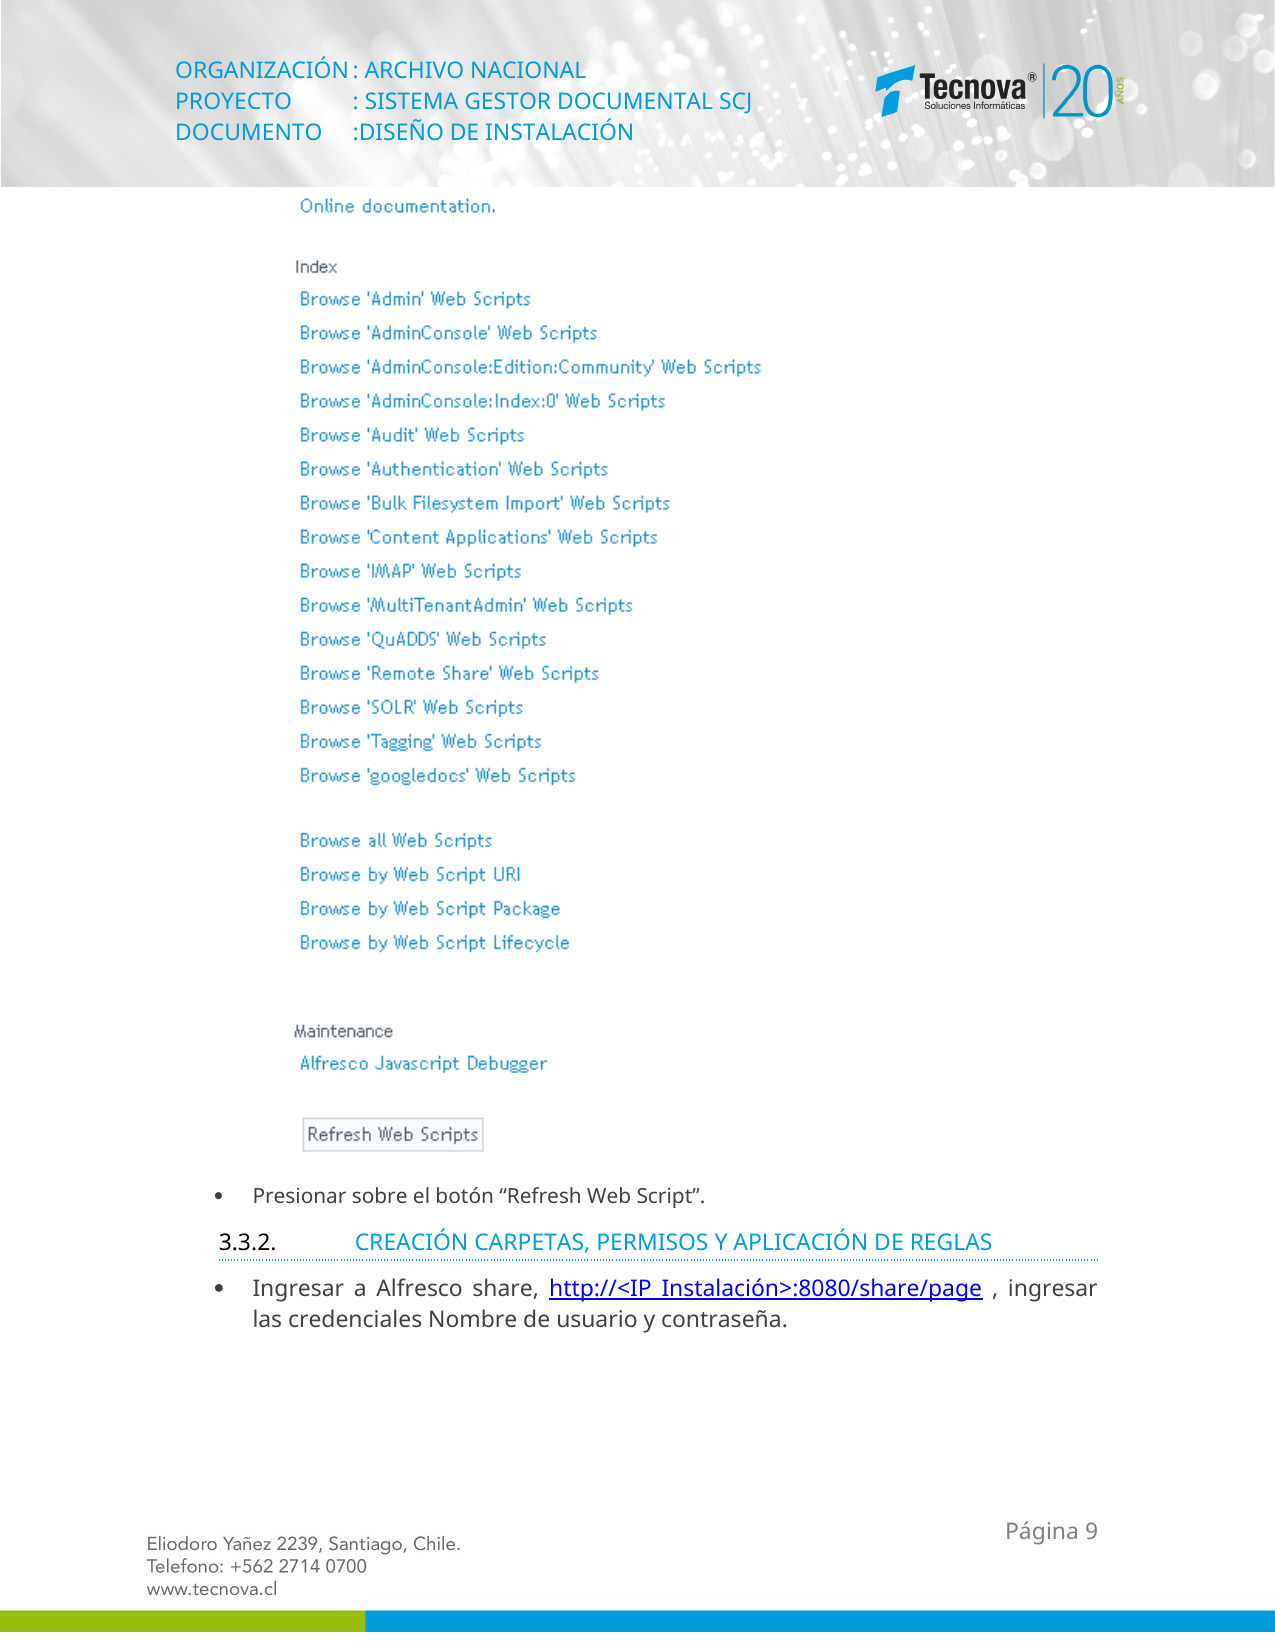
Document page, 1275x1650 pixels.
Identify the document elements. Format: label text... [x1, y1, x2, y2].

list Ingresar a Alfresco share, http://<IP Instalación>:8080/share/page , ingresar las credenciales Nombre de usuario y contraseña. [215, 1271, 1098, 1334]
list Creación carpetas, permisos y aplicación de reglas [218, 1226, 1098, 1261]
list Presionar sobre el botón “Refresh Web Script”. [215, 1181, 1098, 1209]
picture [0, 1518, 1275, 1632]
picture [289, 188, 1211, 1169]
picture [0, 0, 1275, 187]
